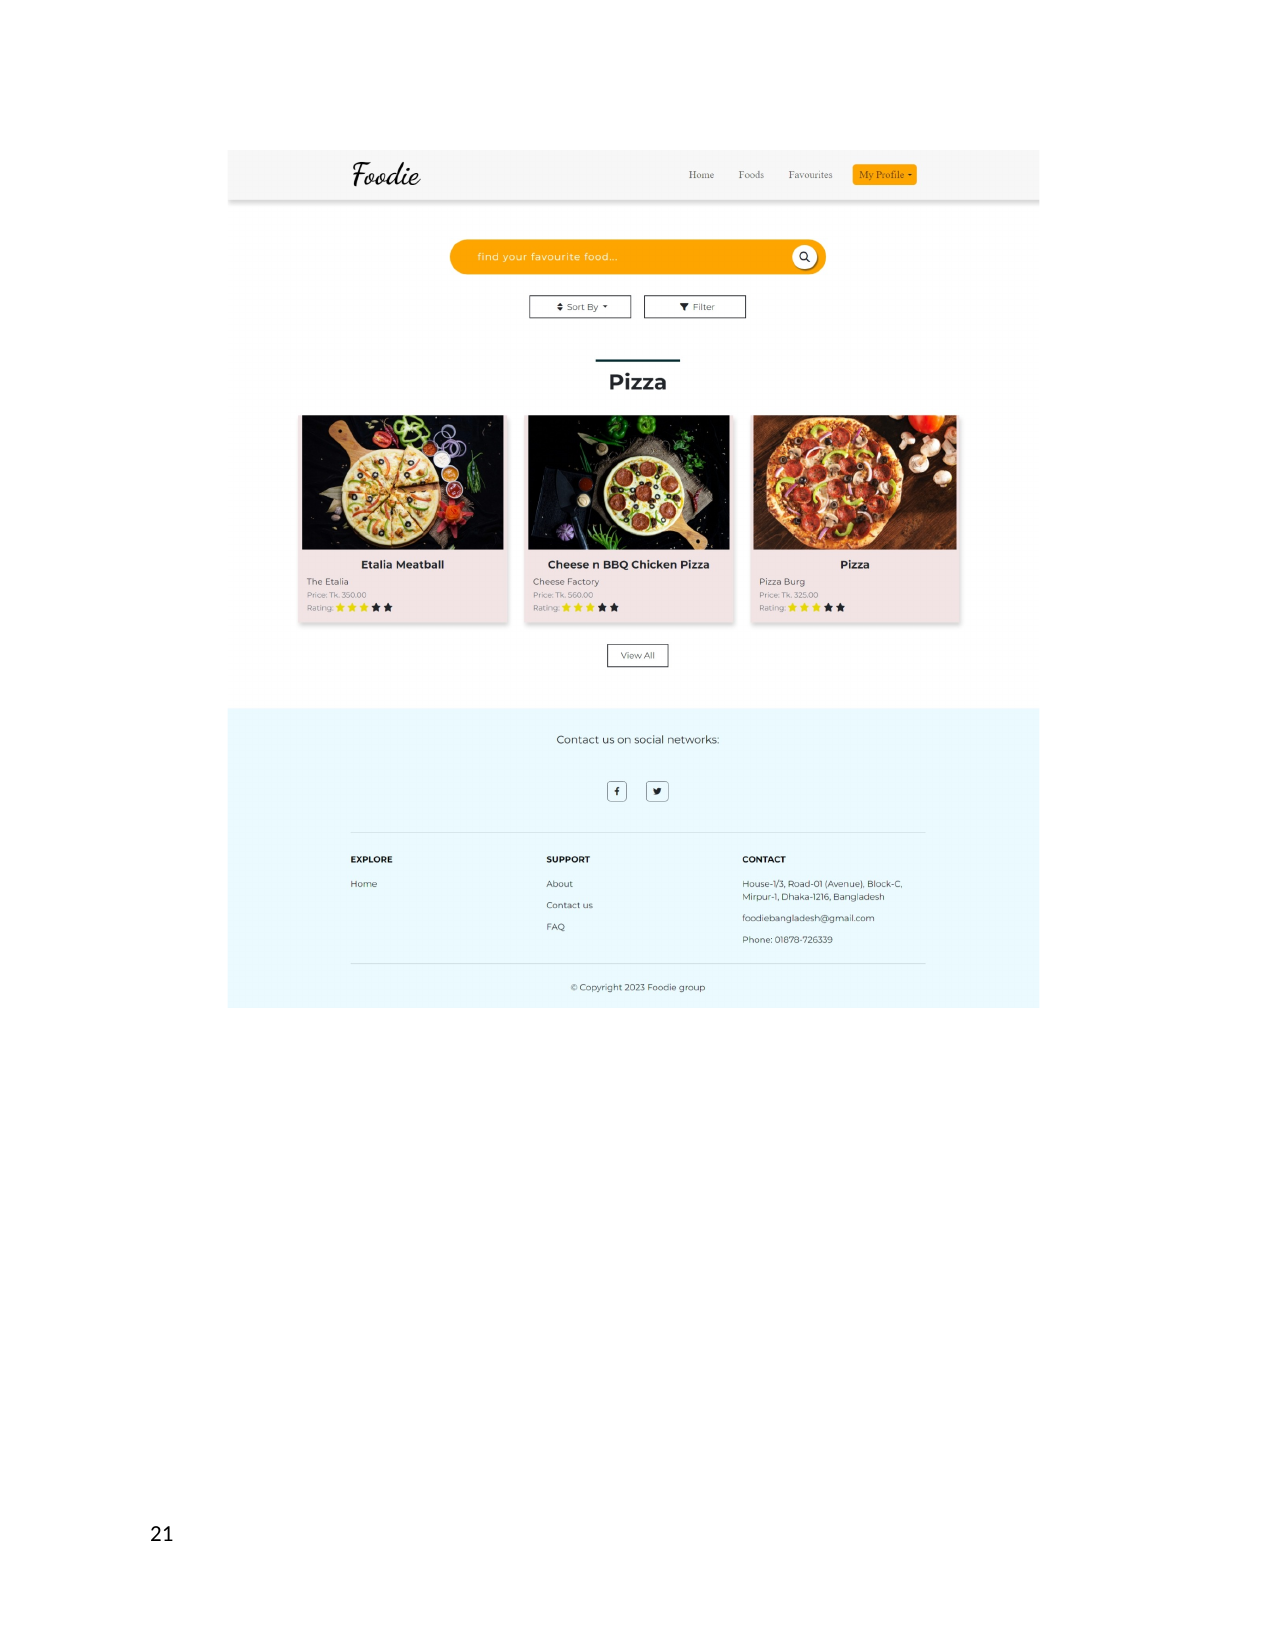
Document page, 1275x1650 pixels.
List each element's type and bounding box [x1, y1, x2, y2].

picture [227, 150, 1040, 1008]
